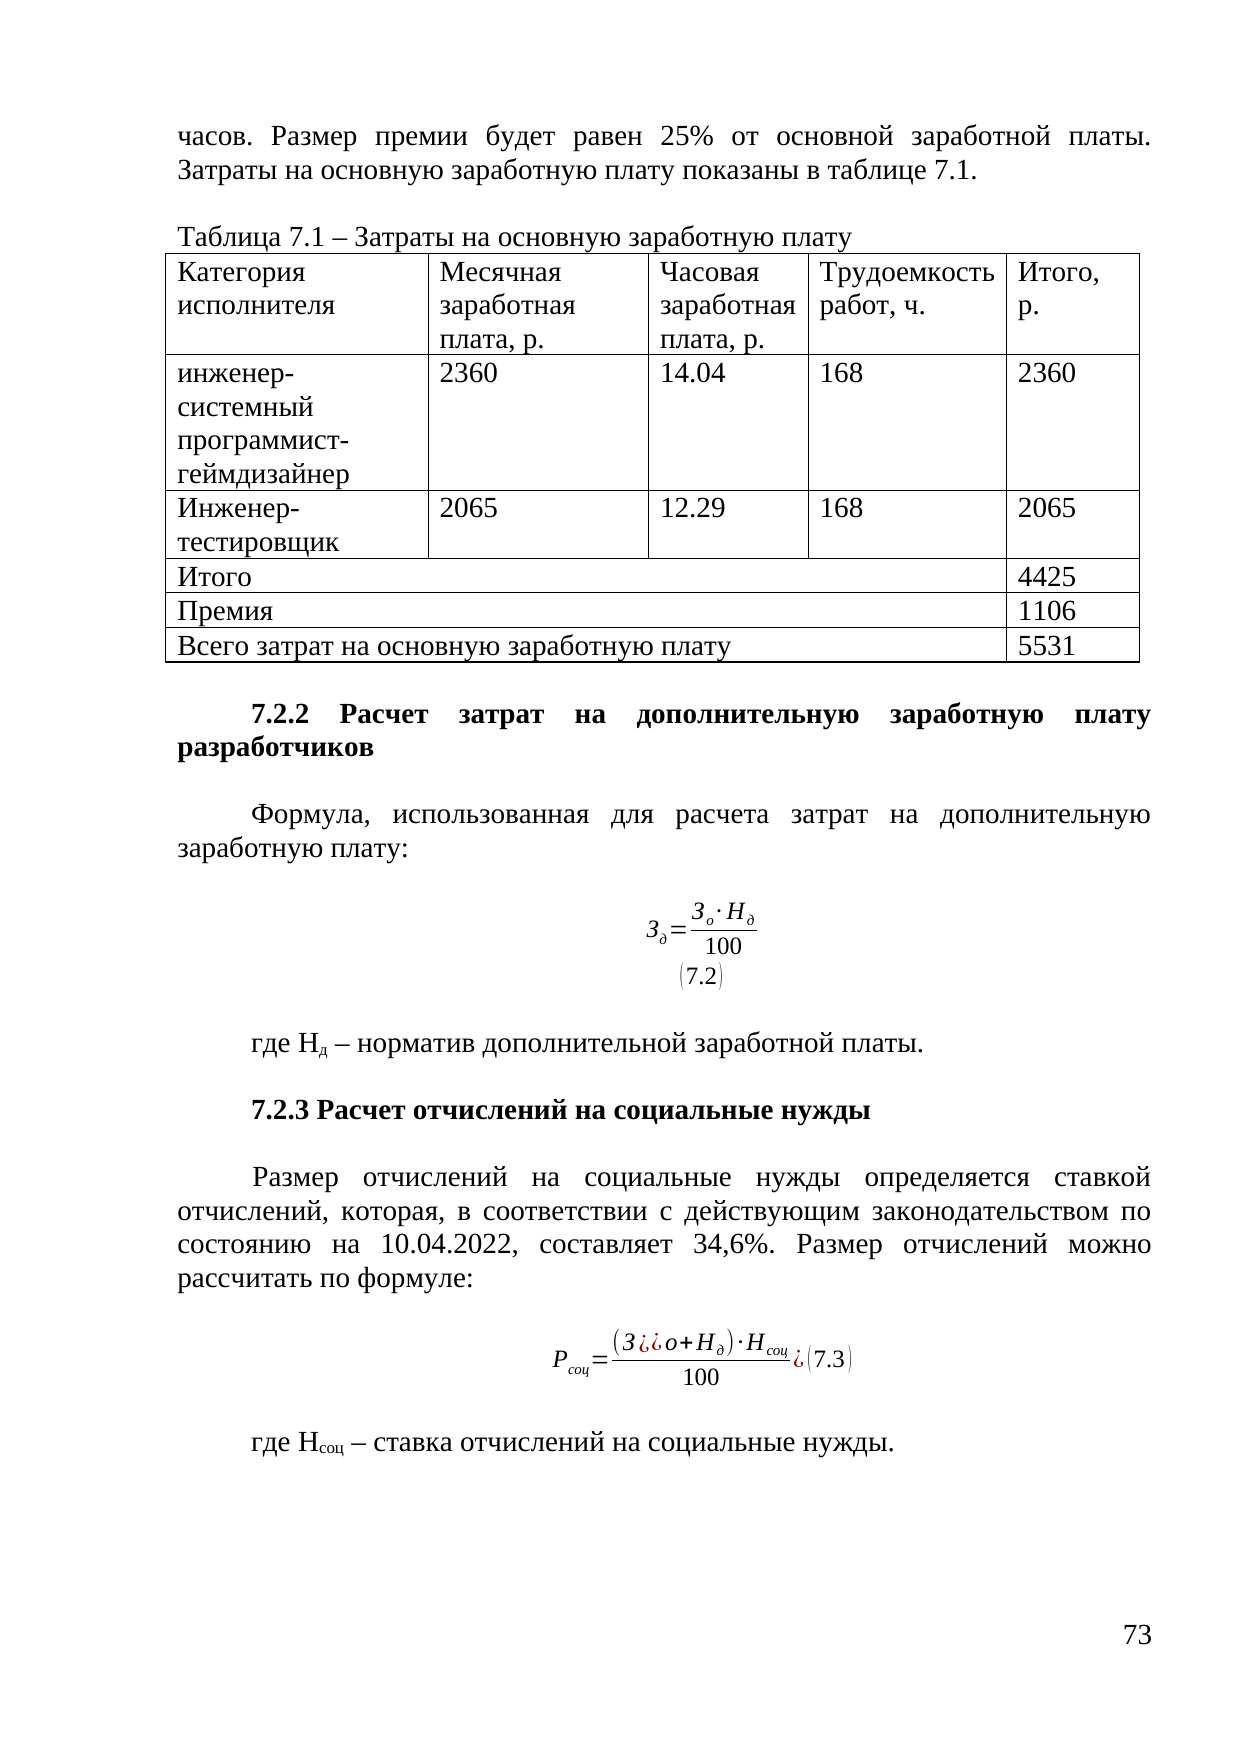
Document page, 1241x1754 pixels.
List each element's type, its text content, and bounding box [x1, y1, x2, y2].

table_cell 168 [809, 355, 1006, 489]
table_cell 2065 [429, 491, 648, 558]
text 7.2.3 Расчет отчислений на социальные нужды [177, 1092, 1152, 1126]
table_cell 5531 [1007, 628, 1139, 661]
table_cell 2360 [1007, 355, 1139, 489]
text Размер отчислений на социальные нужды определяется ставкой отчислений, которая, в соответствии с действующим законодательством по состоянию на 10.04.2022, составляет 34,6%. Размер отчислений можно рассчитать по формуле: [177, 1159, 1152, 1294]
table_cell 2360 [429, 355, 648, 489]
text Таблица 7.1 – Затраты на основную заработную плату [177, 219, 1152, 253]
text 7.2.2 Расчет затрат на дополнительную заработную плату разработчиков [177, 696, 1152, 763]
table_cell Премия [166, 593, 1006, 627]
table_cell инженер-системный программист-геймдизайнер [166, 355, 428, 489]
table_cell 12.29 [649, 491, 808, 558]
table_cell 168 [809, 491, 1006, 558]
text где Нд – норматив дополнительной заработной платы. [177, 1025, 1152, 1059]
table_cell 2065 [1007, 491, 1139, 558]
table_header Месячная заработная плата, р. [429, 254, 648, 354]
table_cell 14.04 [649, 355, 808, 489]
text где Нсоц – ставка отчислений на социальные нужды. [177, 1424, 1152, 1458]
text Формула, использованная для расчета затрат на дополнительную заработную плату: [177, 797, 1152, 864]
table_cell 1106 [1007, 593, 1139, 627]
table_cell Итого [166, 559, 1006, 592]
table_header Категория исполнителя [166, 254, 428, 354]
table_header Итого, р. [1007, 254, 1139, 354]
table_cell Инженер-тестировщик [166, 491, 428, 558]
table_header Трудоемкость работ, ч. [809, 254, 1006, 354]
table_header Часовая заработная плата, р. [649, 254, 808, 354]
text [177, 118, 1152, 186]
table_cell 4425 [1007, 559, 1139, 592]
table_cell Всего затрат на основную заработную плату [166, 628, 1006, 661]
